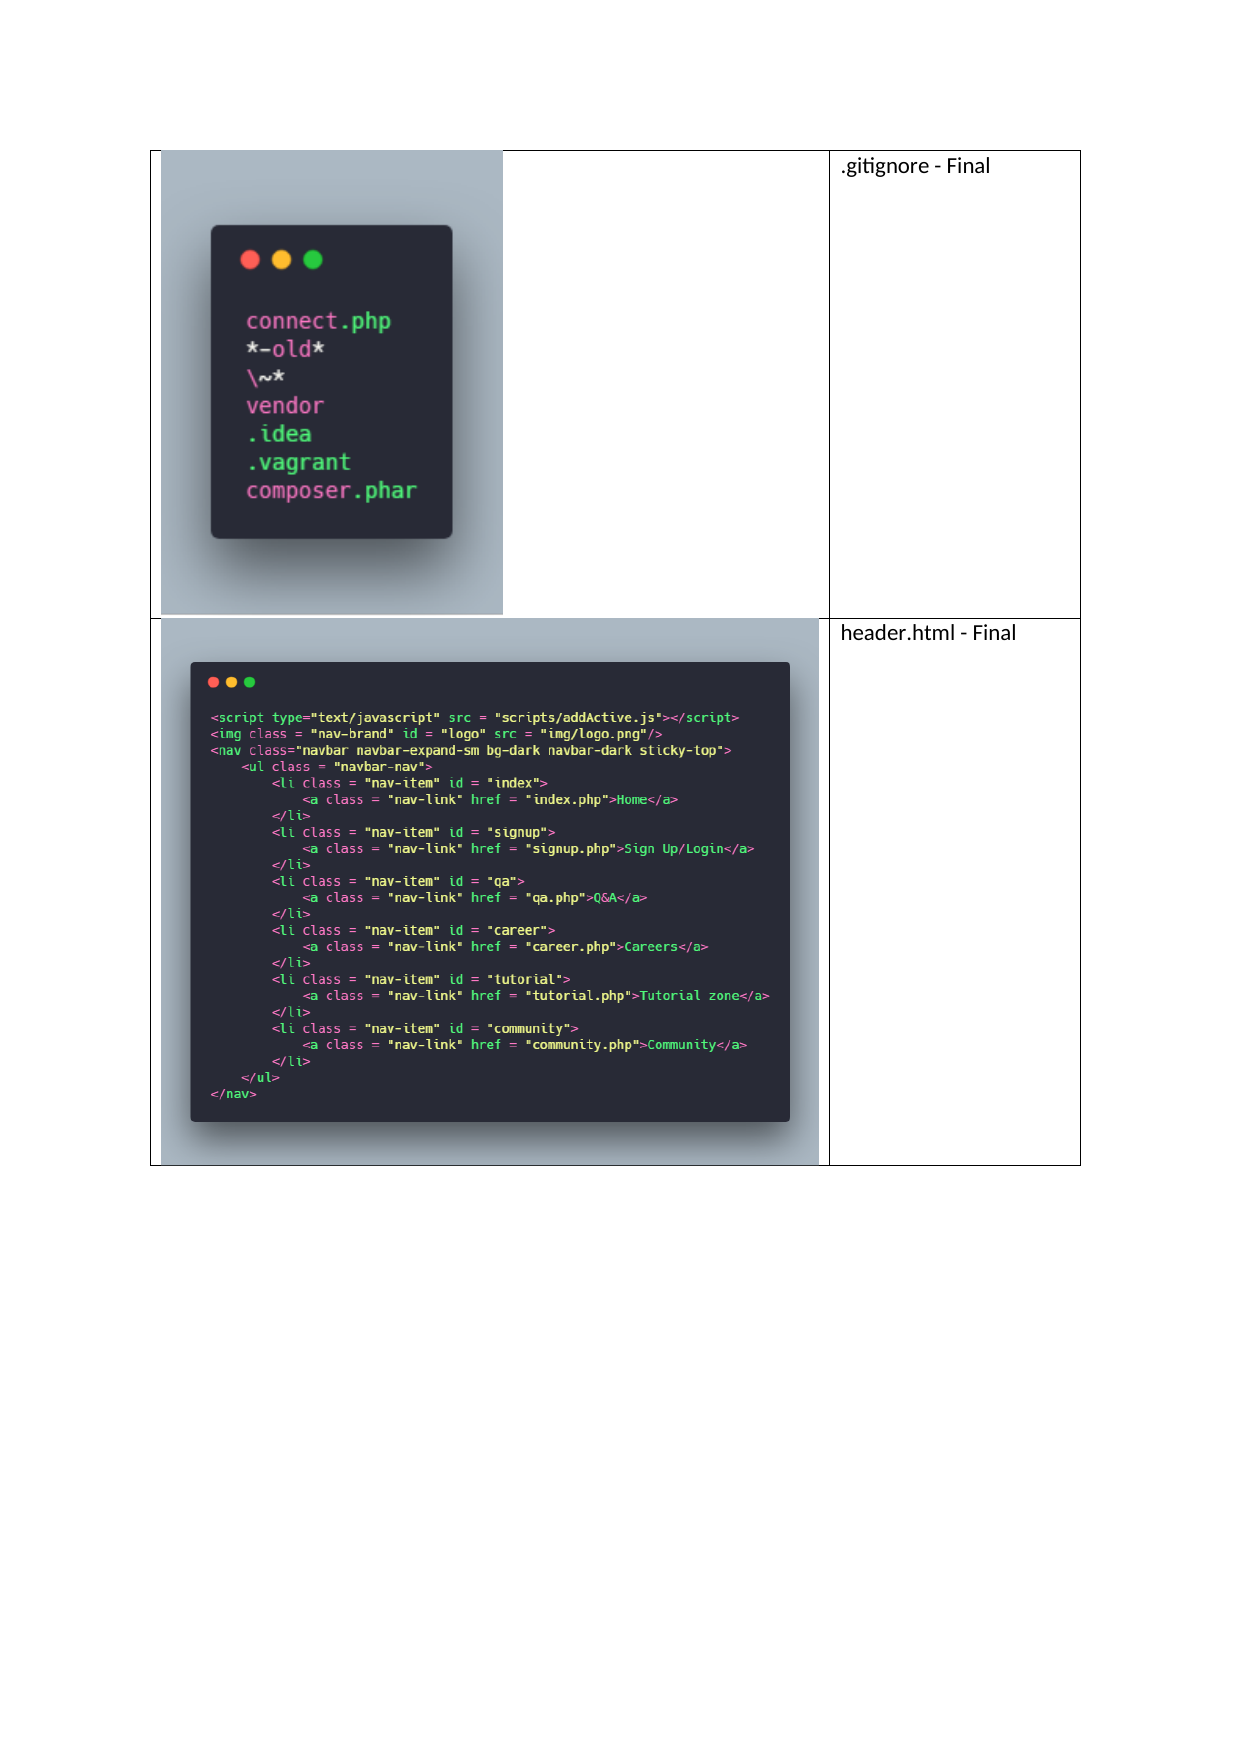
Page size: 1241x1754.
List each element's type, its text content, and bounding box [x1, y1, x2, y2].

picture [161, 150, 503, 616]
table_cell header.html - Final [830, 619, 1080, 1165]
table_cell .gitignore - Final [830, 151, 1080, 617]
table_cell [151, 619, 161, 1165]
table_cell [819, 619, 829, 1165]
picture [161, 618, 819, 1166]
table_cell [151, 151, 829, 617]
